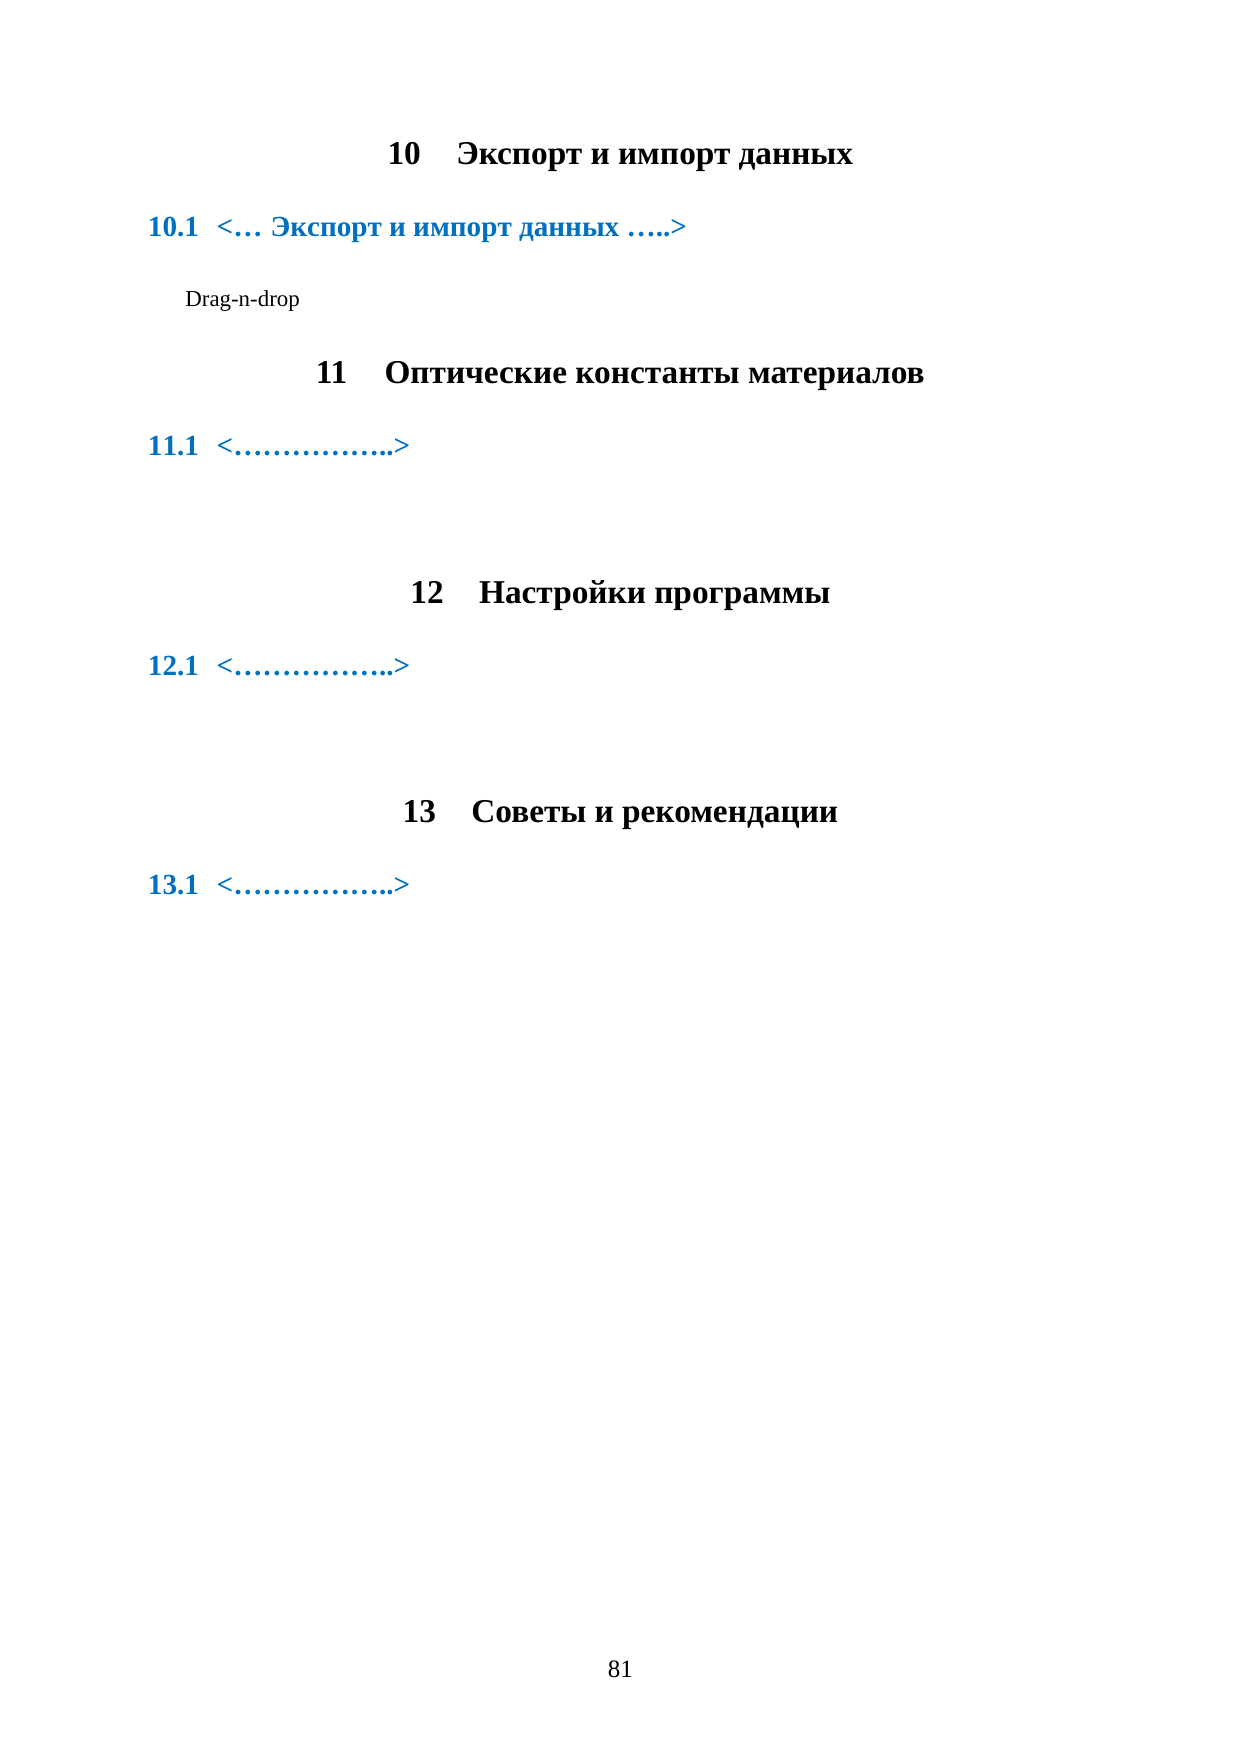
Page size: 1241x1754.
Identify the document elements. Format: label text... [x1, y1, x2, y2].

subtitle Советы и рекомендации [148, 792, 1093, 830]
subtitle Оптические константы материалов [148, 352, 1093, 391]
subtitle <……………..> [148, 428, 1093, 462]
subtitle <……………..> [148, 648, 1093, 681]
subtitle <… Экспорт и импорт данных …..> [148, 209, 1093, 242]
subtitle Настройки программы [148, 572, 1093, 610]
subtitle <……………..> [148, 867, 1093, 901]
text Drag-n-drop [148, 285, 1093, 311]
subtitle Экспорт и импорт данных [148, 133, 1093, 171]
